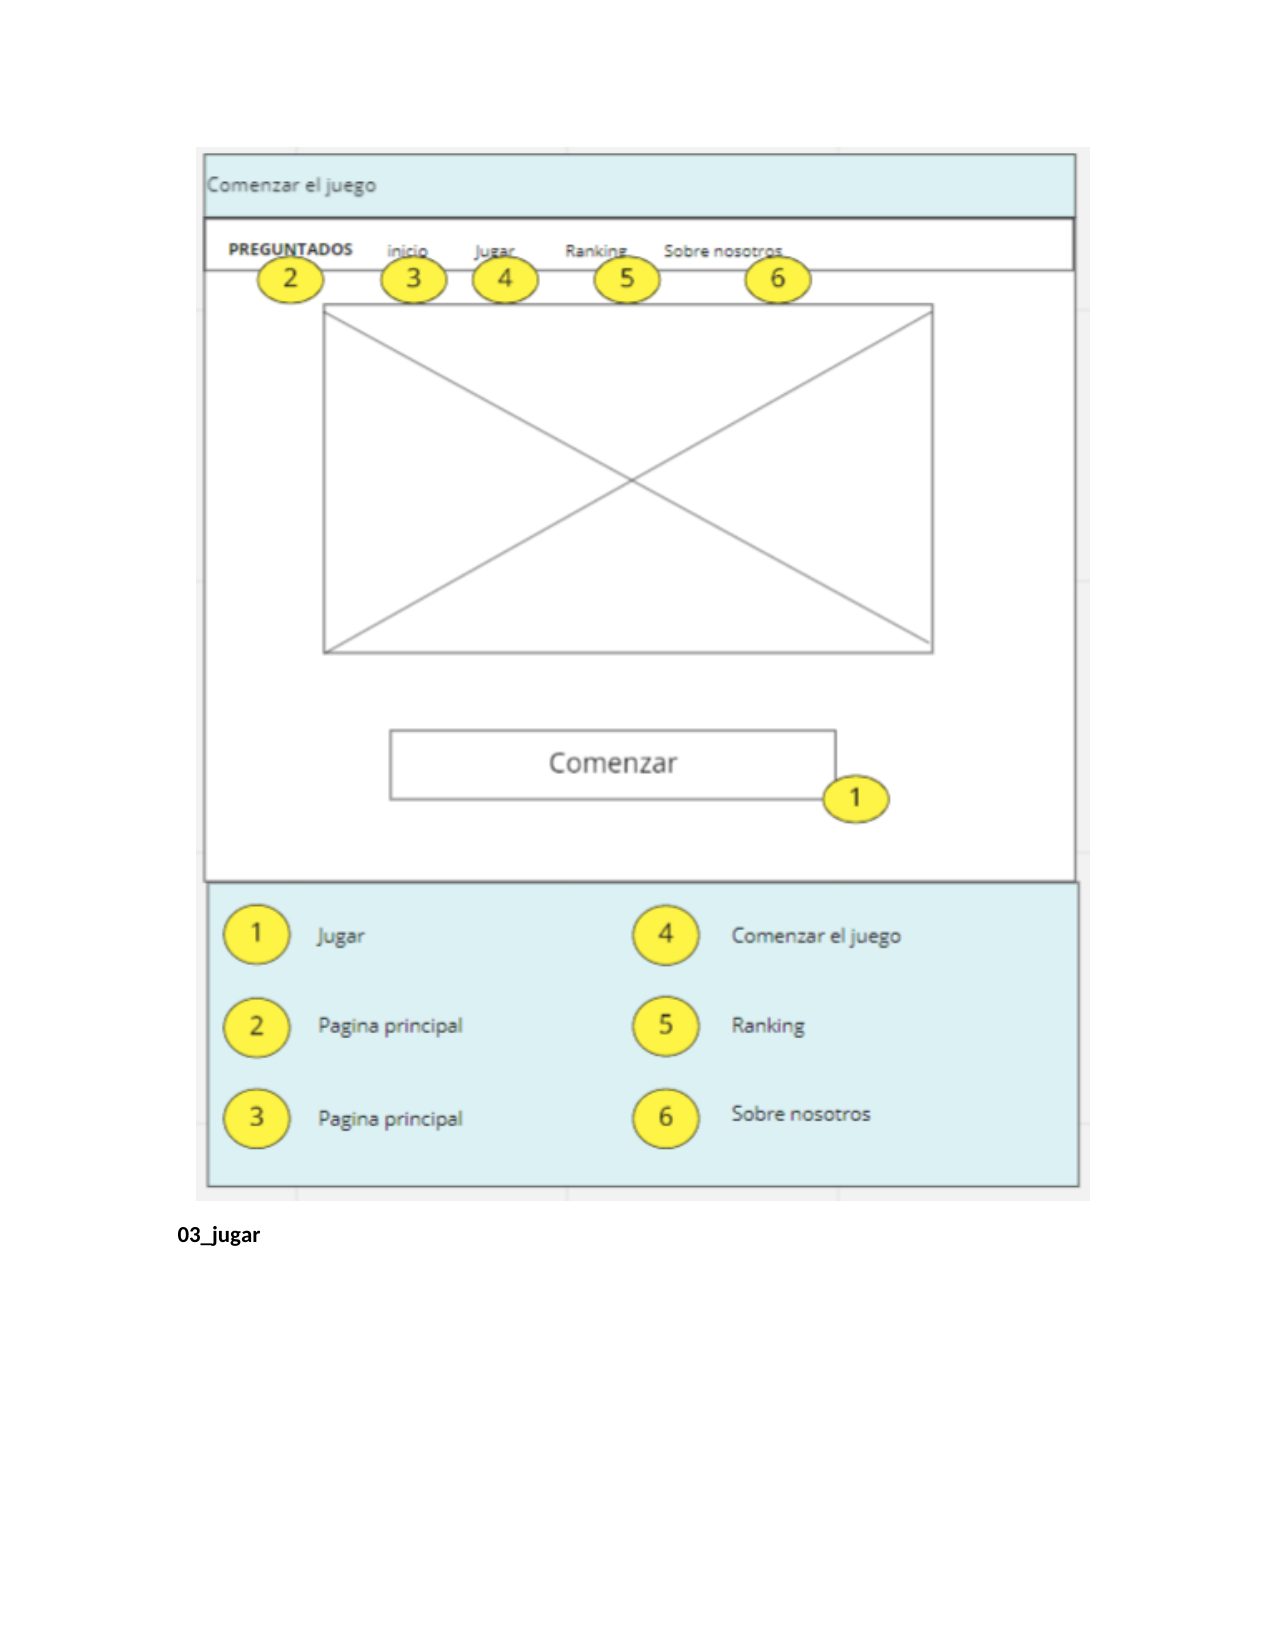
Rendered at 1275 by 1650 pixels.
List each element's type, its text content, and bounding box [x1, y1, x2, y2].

text 03_jugar [177, 1220, 1098, 1248]
